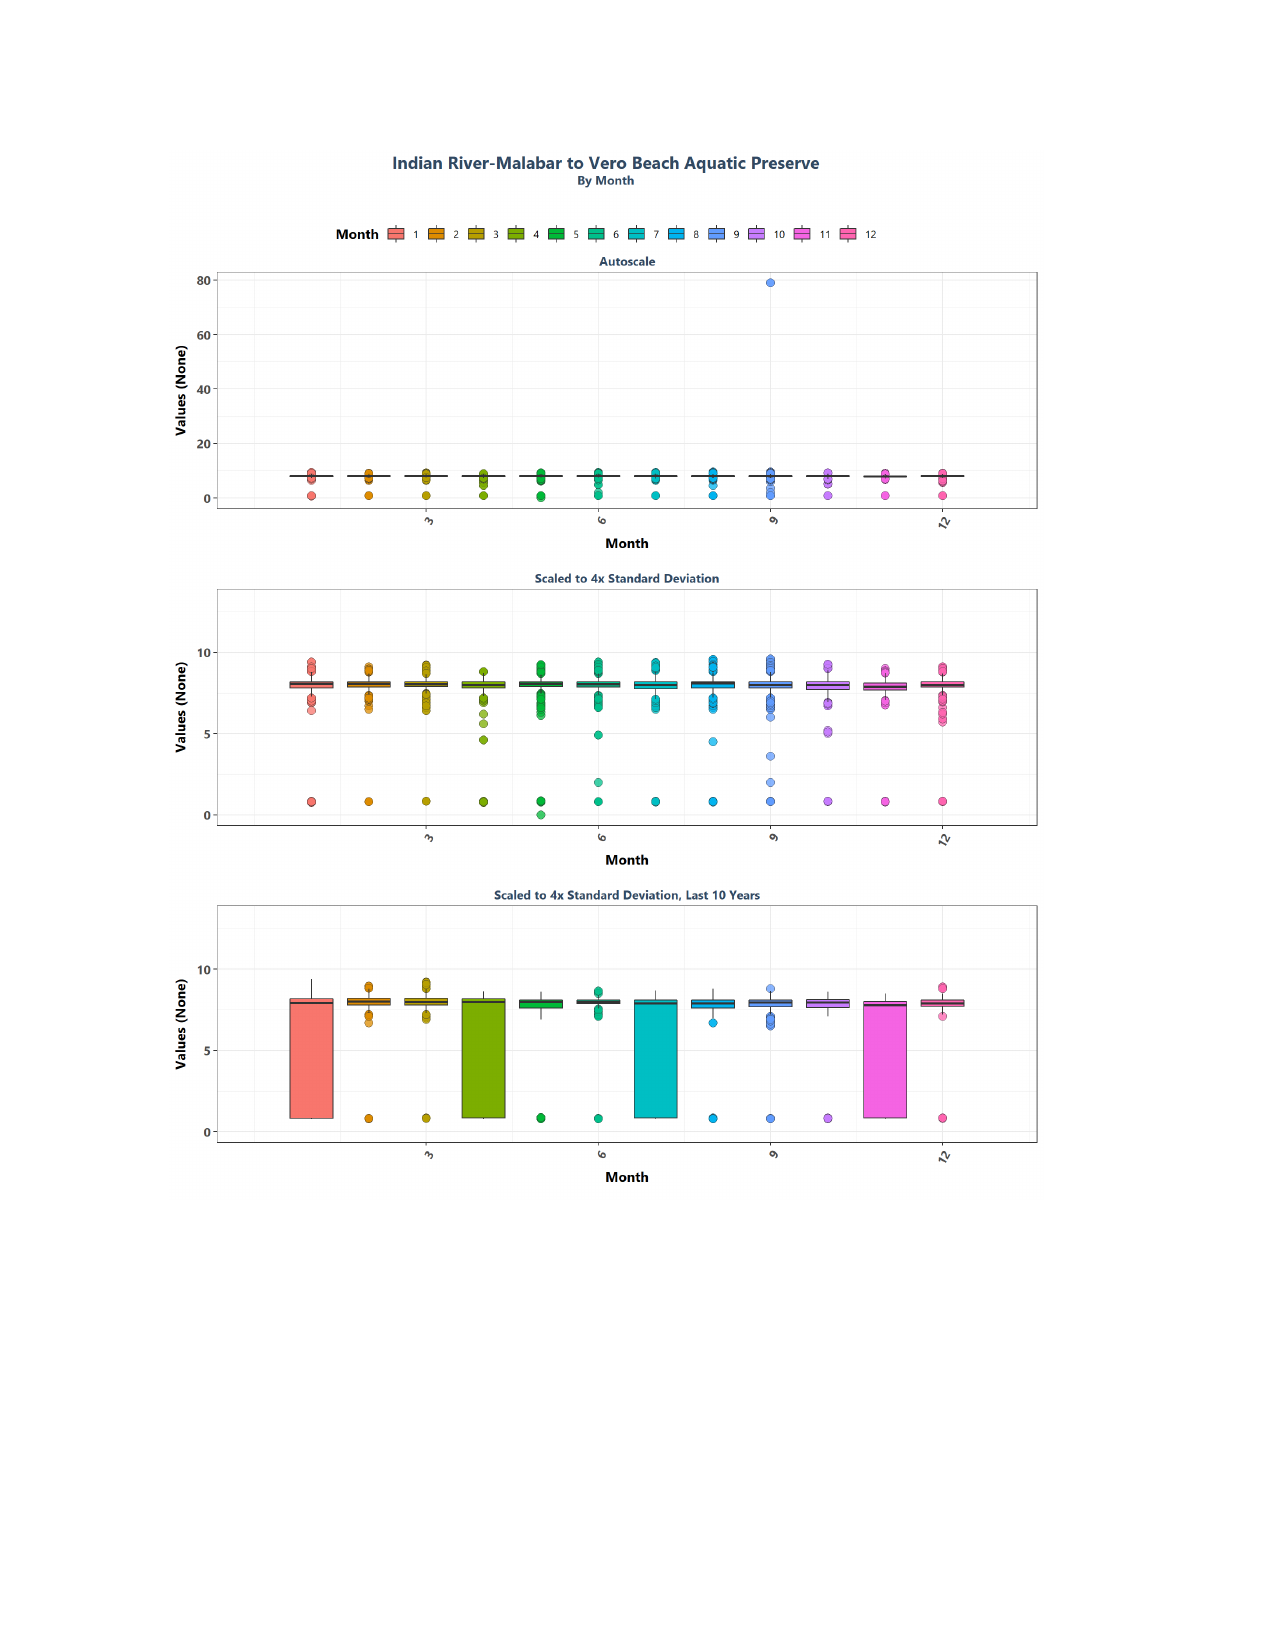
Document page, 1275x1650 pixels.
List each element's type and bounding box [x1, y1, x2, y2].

picture [168, 150, 1044, 1200]
